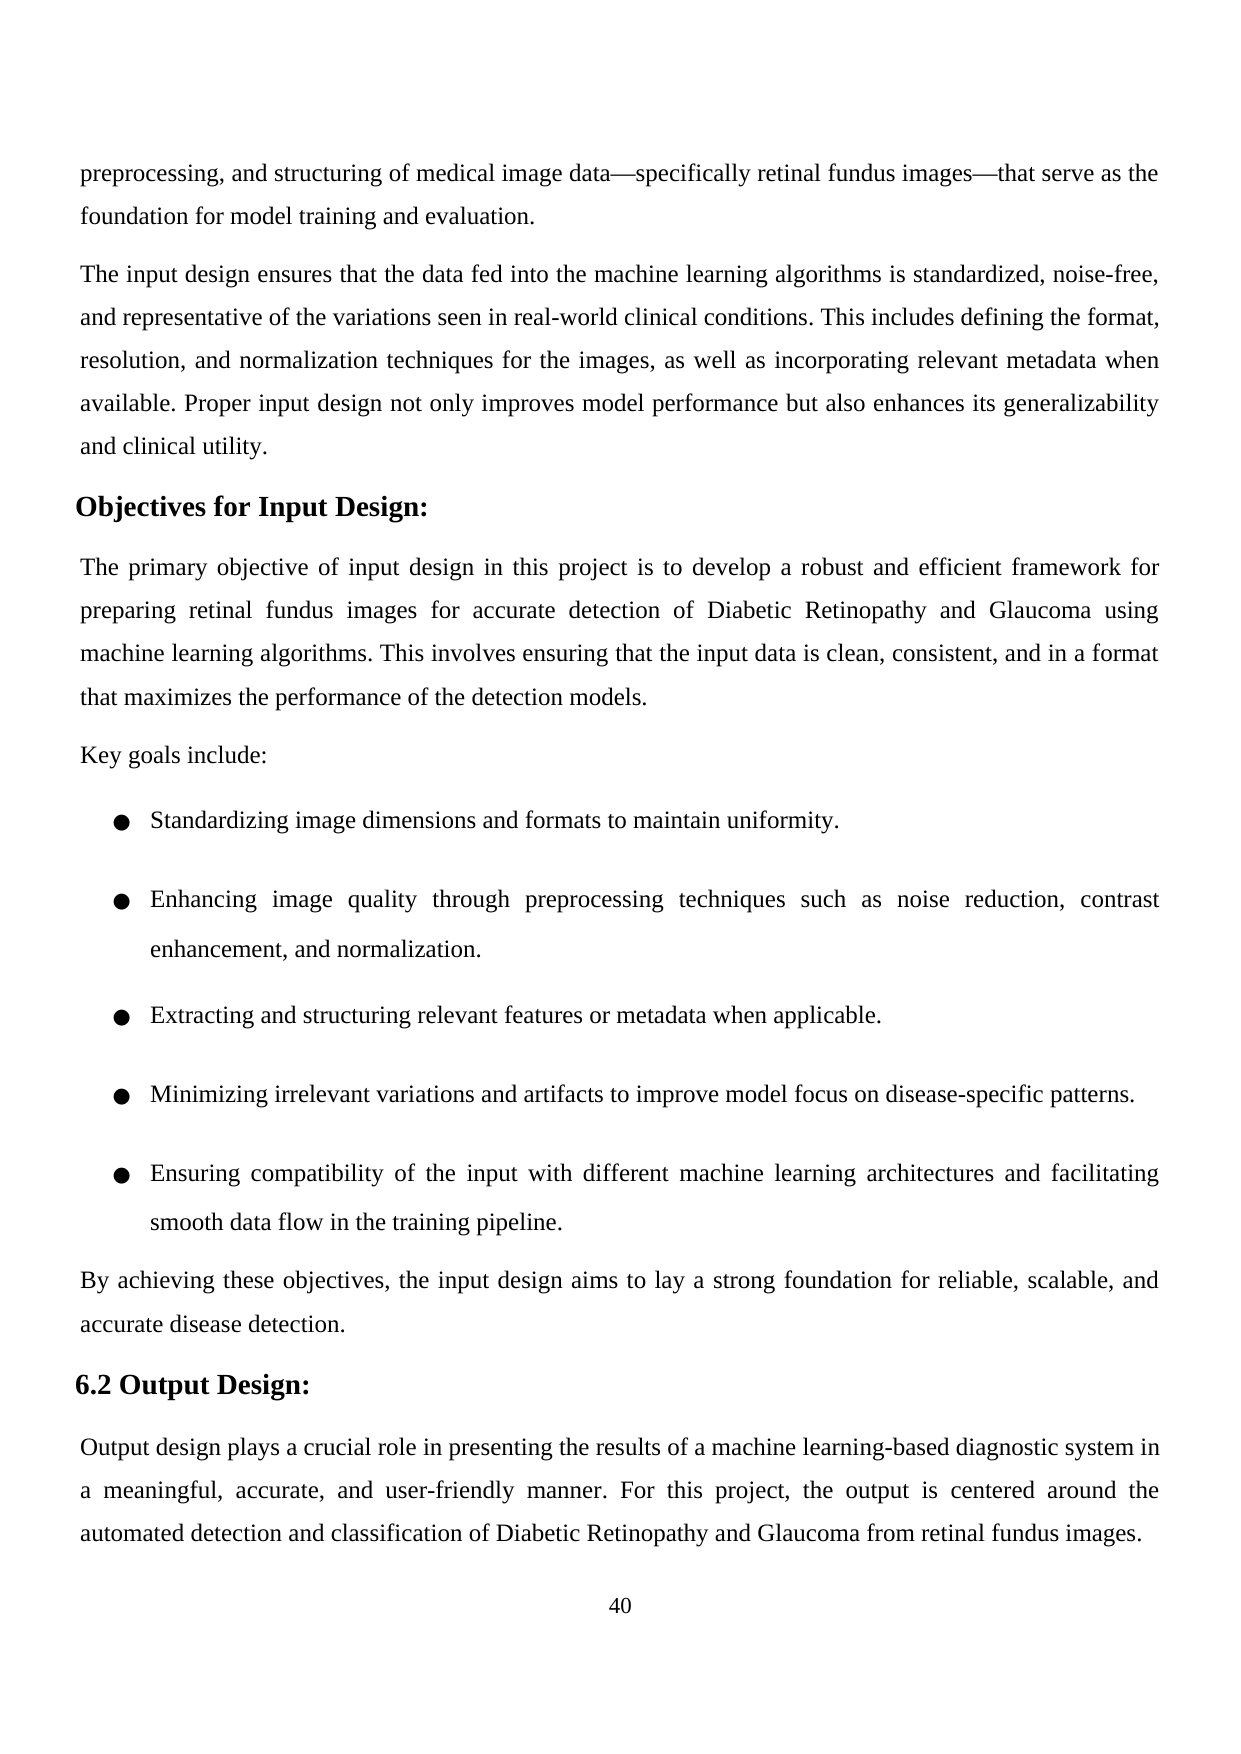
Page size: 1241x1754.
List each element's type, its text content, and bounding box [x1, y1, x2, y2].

text 6.2 Output Design: [75, 1367, 1160, 1400]
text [80, 158, 1160, 229]
text The primary objective of input design in this project is to develop a robust and efficient framework for preparing retinal fundus images for accurate detection of Diabetic Retinopathy and Glaucoma using machine learning algorithms. This involves ensuring that the input data is clean, consistent, and in a format that maximizes the performance of the detection models. [80, 552, 1160, 710]
text The input design ensures that the data fed into the machine learning algorithms is standardized, noise-free, and representative of the variations seen in real-world clinical conditions. This includes defining the format, resolution, and normalization techniques for the images, as well as incorporating relevant metadata when available. Proper input design not only improves model performance but also enhances its generalizability and clinical utility. [80, 259, 1160, 460]
list Enhancing image quality through preprocessing techniques such as noise reduction, contrast enhancement, and normalization. [112, 877, 1160, 963]
subtitle Objectives for Input Design: [75, 489, 1114, 523]
list Standardizing image dimensions and formats to maintain uniformity. [112, 798, 1160, 841]
list Minimizing irrelevant variations and artifacts to improve model focus on disease-specific patterns. [112, 1071, 1160, 1114]
text Key goals include: [80, 740, 1160, 768]
text By achieving these objectives, the input design aims to lay a strong foundation for reliable, scalable, and accurate disease detection. [80, 1266, 1160, 1337]
text Output design plays a crucial role in presenting the results of a machine learning-based diagnostic system in a meaningful, accurate, and user-friendly manner. For this project, the output is centered around the automated detection and classification of Diabetic Retinopathy and Glaucoma from retinal fundus images. [80, 1432, 1160, 1547]
list Ensuring compatibility of the input with different machine learning architectures and facilitating smooth data flow in the training pipeline. [112, 1150, 1160, 1236]
list Extracting and structuring relevant features or metadata when applicable. [112, 992, 1160, 1035]
